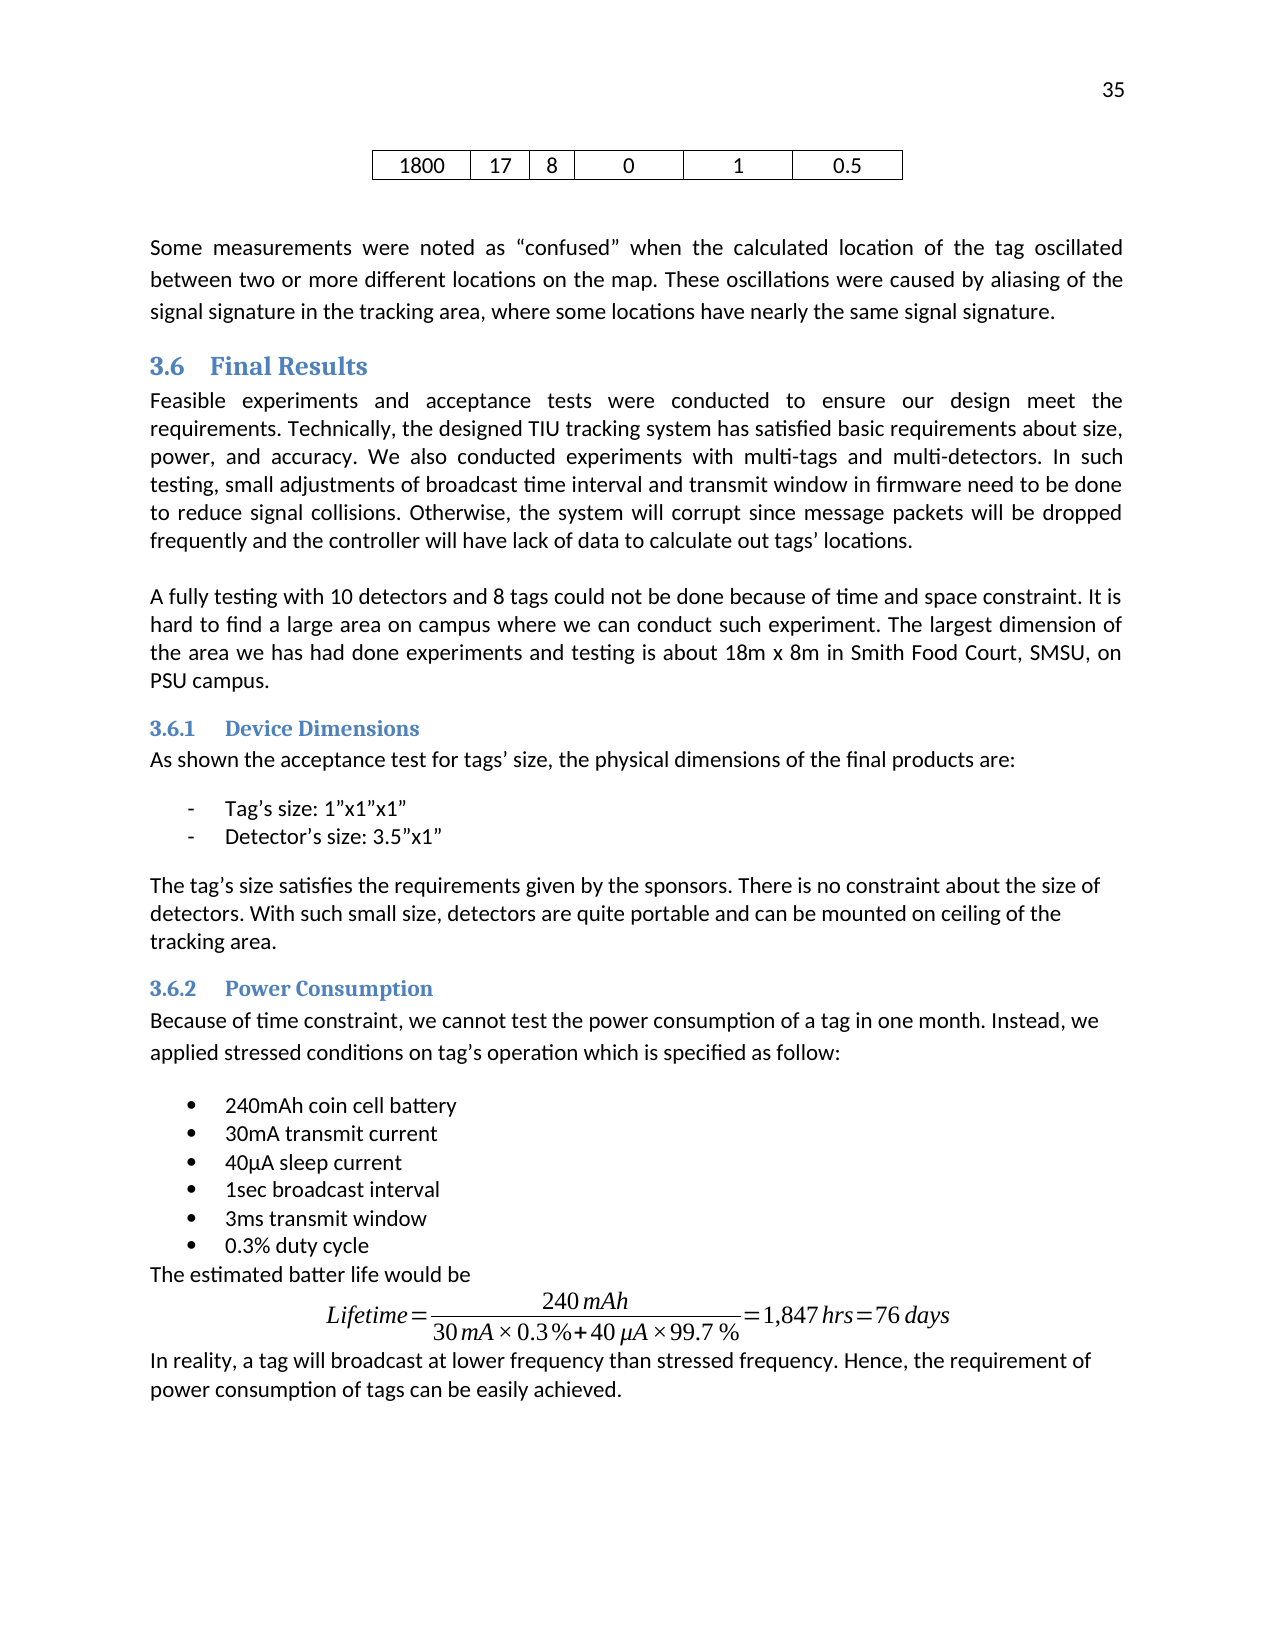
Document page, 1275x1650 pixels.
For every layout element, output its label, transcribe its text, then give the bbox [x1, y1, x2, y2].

list Tag’s size: 1”x1”x1” [187, 794, 1125, 822]
list Detector’s size: 3.5”x1” [187, 822, 1125, 850]
list 40µA sleep current [187, 1148, 1125, 1176]
table_cell 17 [471, 151, 529, 179]
subtitle Device Dimensions [150, 715, 1125, 742]
list 0.3% duty cycle [187, 1232, 1125, 1260]
text Because of time constraint, we cannot test the power consumption of a tag in one month. Instead, we applied stressed conditions on tag’s operation which is specified as follow: [150, 1006, 1125, 1067]
text The tag’s size satisfies the requirements given by the sponsors. There is no constraint about the size of detectors. With such small size, detectors are quite portable and can be mounted on ceiling of the tracking area. [150, 871, 1125, 955]
table_cell 8 [530, 151, 574, 179]
subtitle Power Consumption [150, 976, 1125, 1002]
table_cell 0.5 [793, 151, 902, 179]
table_cell 1800 [373, 151, 470, 179]
list 1sec broadcast interval [187, 1176, 1125, 1204]
subtitle Final Results [150, 351, 1125, 382]
text A fully testing with 10 detectors and 8 tags could not be done because of time and space constraint. It is hard to find a large area on campus where we can conduct such experiment. The largest dimension of the area we has had done experiments and testing is about 18m x 8m in Smith Food Court, SMSU, on PSU campus. [150, 582, 1125, 694]
list 240mAh coin cell battery [187, 1092, 1125, 1119]
text Feasible experiments and acceptance tests were conducted to ensure our design meet the requirements. Technically, the designed TIU tracking system has satisfied basic requirements about size, power, and accuracy. We also conducted experiments with multi-tags and multi-detectors. In such testing, small adjustments of broadcast time interval and transmit window in firmware need to be done to reduce signal collisions. Otherwise, the system will corrupt since message packets will be dropped frequently and the controller will have lack of data to calculate out tags’ locations. [150, 386, 1125, 554]
text The estimated batter life would be [150, 1260, 1125, 1288]
text Some measurements were noted as “confused” when the calculated location of the tag oscillated between two or more different locations on the map. These oscillations were caused by aliasing of the signal signature in the tracking area, where some locations have nearly the same signal signature. [150, 233, 1125, 326]
list 3ms transmit window [187, 1204, 1125, 1232]
text As shown the acceptance test for tags’ size, the physical dimensions of the final products are: [150, 746, 1125, 773]
text In reality, a tag will broadcast at lower frequency than stressed frequency. Hence, the requirement of power consumption of tags can be easily achieved. [150, 1347, 1125, 1403]
table_cell 0 [575, 151, 683, 179]
list 30mA transmit current [187, 1119, 1125, 1148]
table_cell 1 [684, 151, 792, 179]
